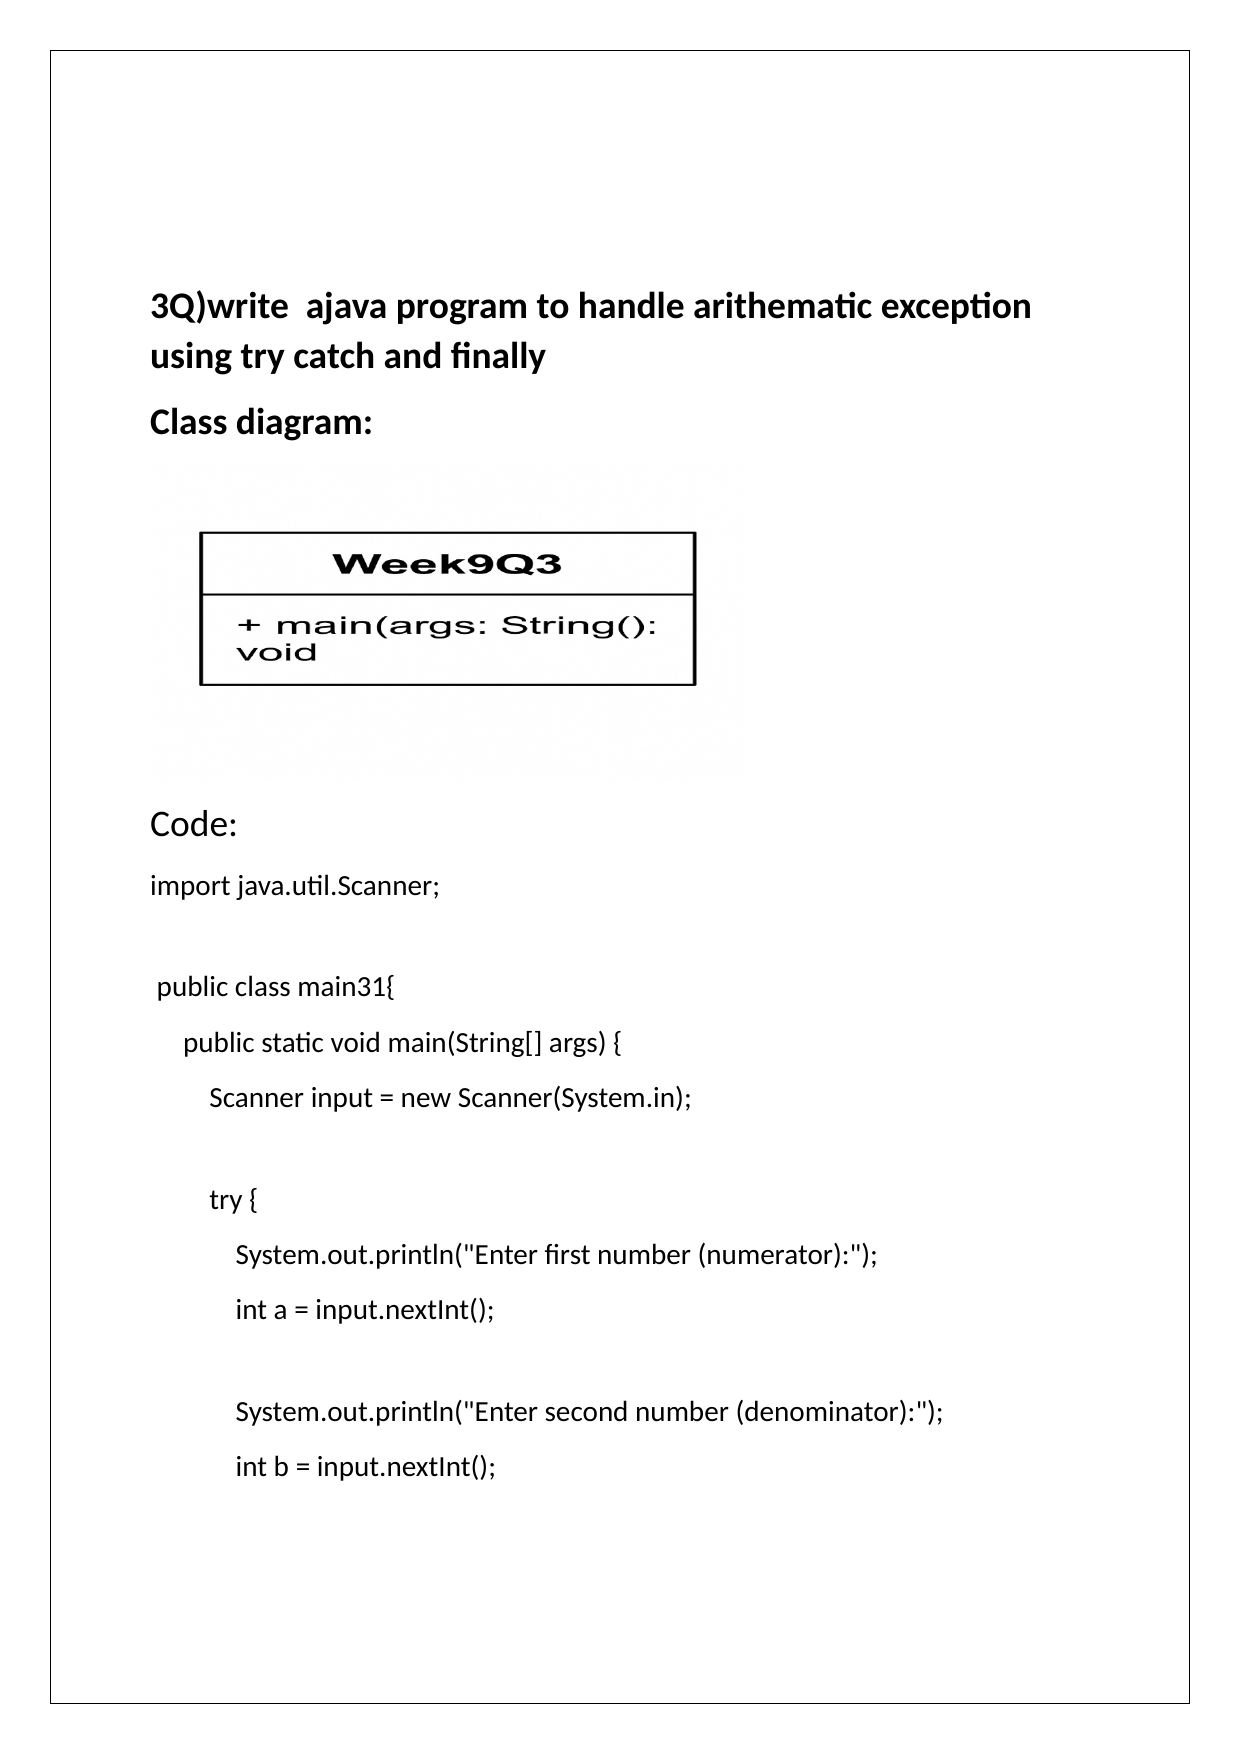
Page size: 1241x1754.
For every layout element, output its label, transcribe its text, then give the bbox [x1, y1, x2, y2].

text int b = input.nextInt(); [150, 1448, 1090, 1484]
text int a = input.nextInt(); [150, 1291, 1090, 1327]
text public static void main(String[] args) { [150, 1024, 1090, 1059]
picture [150, 464, 745, 782]
text try { [150, 1181, 1090, 1216]
text Code: [150, 800, 1090, 846]
text System.out.println("Enter second number (denominator):"); [150, 1393, 1090, 1428]
text System.out.println("Enter first number (numerator):"); [150, 1236, 1090, 1271]
text Class diagram: [150, 398, 1090, 444]
text public class main31{ [150, 968, 1090, 1004]
text Scanner input = new Scanner(System.in); [150, 1079, 1090, 1114]
text import java.util.Scanner; [150, 867, 1090, 902]
text 3Q)write ajava program to handle arithematic exception using try catch and finally [150, 282, 1090, 378]
